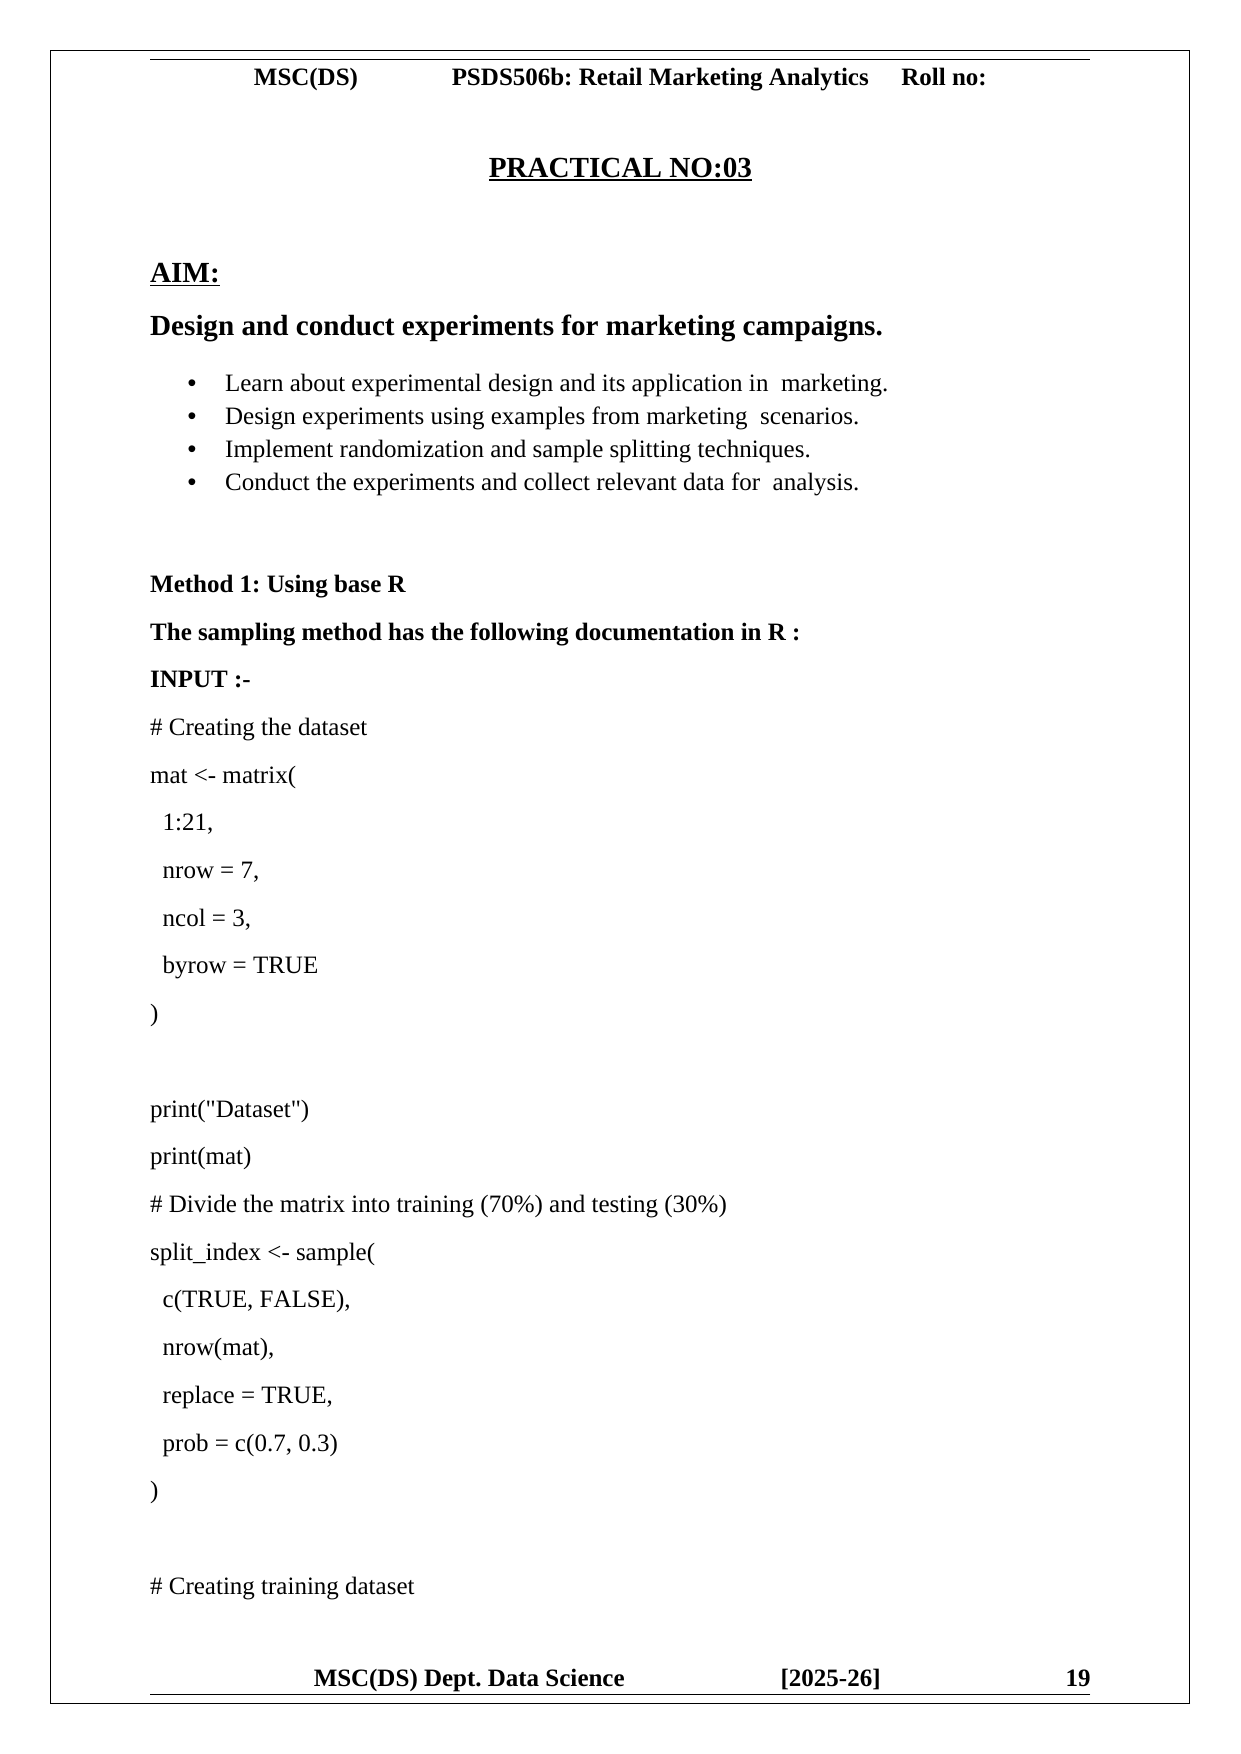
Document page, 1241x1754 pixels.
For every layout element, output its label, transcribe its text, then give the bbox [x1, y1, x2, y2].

text # Creating the dataset [150, 712, 1090, 741]
text The sampling method has the following documentation in R : [150, 617, 1090, 645]
text ncol = 3, [150, 903, 1090, 932]
text byrow = TRUE [150, 951, 1090, 979]
text mat <- matrix( [150, 760, 1090, 788]
text Design and conduct experiments for marketing campaigns. [150, 308, 1090, 342]
text # Divide the matrix into training (70%) and testing (30%) [150, 1189, 1090, 1218]
text 1:21, [150, 807, 1090, 836]
list Learn about experimental design and its application in marketing. [187, 368, 1090, 397]
text print("Dataset") [150, 1094, 1090, 1122]
text PRACTICAL NO:03 [150, 150, 1090, 183]
list Design experiments using examples from marketing scenarios. [187, 401, 1090, 430]
list Conduct the experiments and collect relevant data for analysis. [187, 467, 1090, 496]
text nrow(mat), [150, 1332, 1090, 1361]
list Implement randomization and sample splitting techniques. [187, 434, 1090, 463]
text AIM: [150, 256, 1090, 289]
text ) [150, 1475, 1090, 1504]
text print(mat) [150, 1141, 1090, 1170]
text prob = c(0.7, 0.3) [150, 1428, 1090, 1456]
text replace = TRUE, [150, 1380, 1090, 1409]
text INPUT :- [150, 664, 1090, 693]
text Method 1: Using base R [150, 569, 1090, 598]
text ) [150, 998, 1090, 1027]
text c(TRUE, FALSE), [150, 1284, 1090, 1313]
text # Creating training dataset [150, 1571, 1090, 1599]
text split_index <- sample( [150, 1237, 1090, 1266]
text nrow = 7, [150, 855, 1090, 884]
